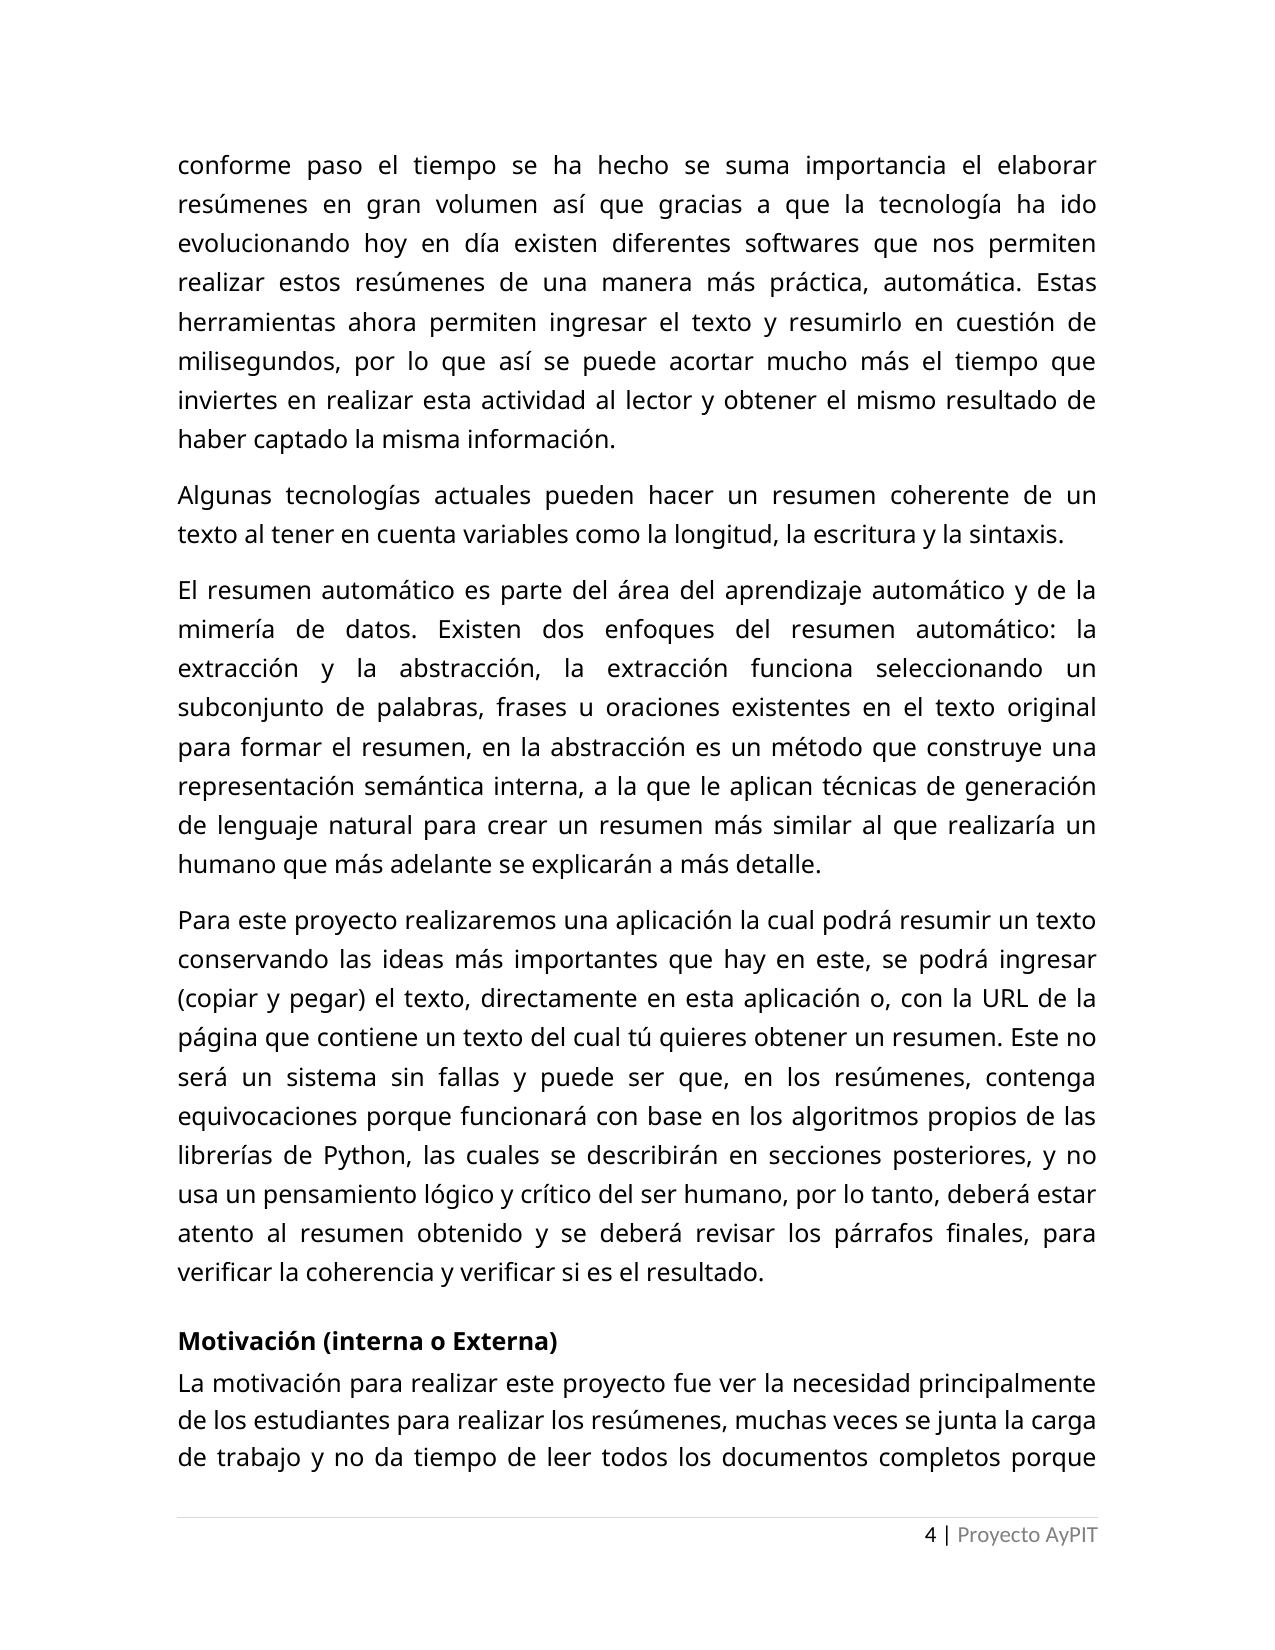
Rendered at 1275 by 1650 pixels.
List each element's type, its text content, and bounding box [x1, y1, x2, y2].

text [177, 1366, 1098, 1473]
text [177, 148, 1098, 456]
subtitle Motivación (interna o Externa) [177, 1323, 1098, 1357]
text Algunas tecnologías actuales pueden hacer un resumen coherente de un texto al tener en cuenta variables como la longitud, la escritura y la sintaxis. [177, 478, 1098, 551]
text Para este proyecto realizaremos una aplicación la cual podrá resumir un texto conservando las ideas más importantes que hay en este, se podrá ingresar (copiar y pegar) el texto, directamente en esta aplicación o, con la URL de la página que contiene un texto del cual tú quieres obtener un resumen. Este no será un sistema sin fallas y puede ser que, en los resúmenes, contenga equivocaciones porque funcionará con base en los algoritmos propios de las librerías de Python, las cuales se describirán en secciones posteriores, y no usa un pensamiento lógico y crítico del ser humano, por lo tanto, deberá estar atento al resumen obtenido y se deberá revisar los párrafos finales, para verificar la coherencia y verificar si es el resultado. [177, 903, 1098, 1289]
text El resumen automático es parte del área del aprendizaje automático y de la mimería de datos. Existen dos enfoques del resumen automático: la extracción y la abstracción, la extracción funciona seleccionando un subconjunto de palabras, frases u oraciones existentes en el texto original para formar el resumen, en la abstracción es un método que construye una representación semántica interna, a la que le aplican técnicas de generación de lenguaje natural para crear un resumen más similar al que realizaría un humano que más adelante se explicarán a más detalle. [177, 573, 1098, 881]
